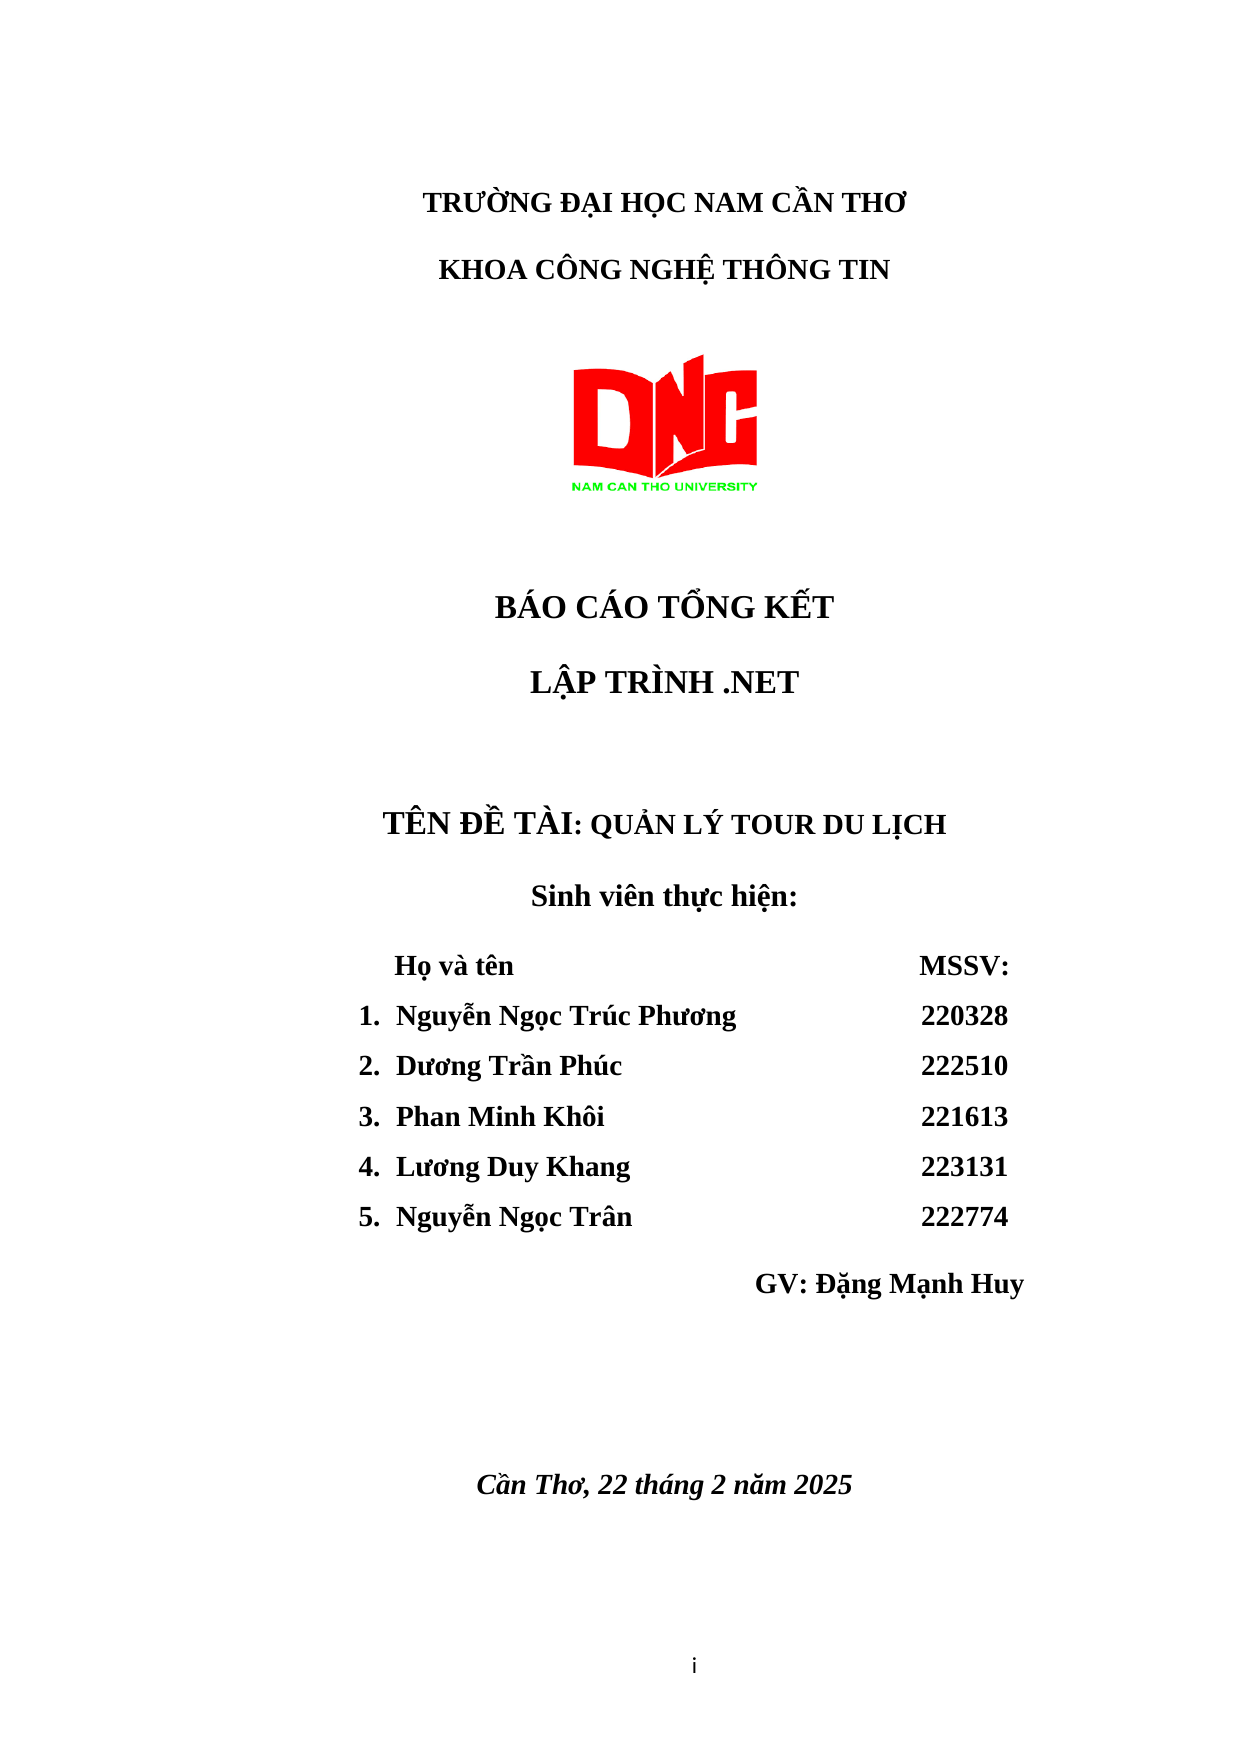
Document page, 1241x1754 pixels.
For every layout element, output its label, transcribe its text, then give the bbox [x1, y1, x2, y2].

list Dương Trần Phúc 222510 [244, 1048, 1122, 1082]
text BÁO CÁO TỔNG KẾT [207, 588, 1122, 626]
picture [571, 352, 758, 491]
list Phan Minh Khôi 221613 [244, 1099, 1122, 1132]
list Họ và tên MSSV: [282, 948, 1122, 981]
text KHOA CÔNG NGHỆ THÔNG TIN [207, 252, 1122, 286]
text GV: Đặng Mạnh Huy [582, 1266, 1122, 1300]
list Nguyễn Ngọc Trúc Phương 220328 [244, 998, 1122, 1032]
list Lương Duy Khang 223131 [244, 1149, 1122, 1182]
text TÊN ĐỀ TÀI: QUẢN LÝ TOUR DU LỊCH [207, 803, 1122, 841]
text LẬP TRÌNH .NET [207, 662, 1122, 700]
list Nguyễn Ngọc Trân 222774 [244, 1199, 1122, 1233]
text TRƯỜNG ĐẠI HỌC NAM CẦN THƠ [207, 185, 1122, 219]
text Sinh viên thực hiện: [207, 877, 1122, 913]
text Cần Thơ, 22 tháng 2 năm 2025 [207, 1467, 1122, 1501]
